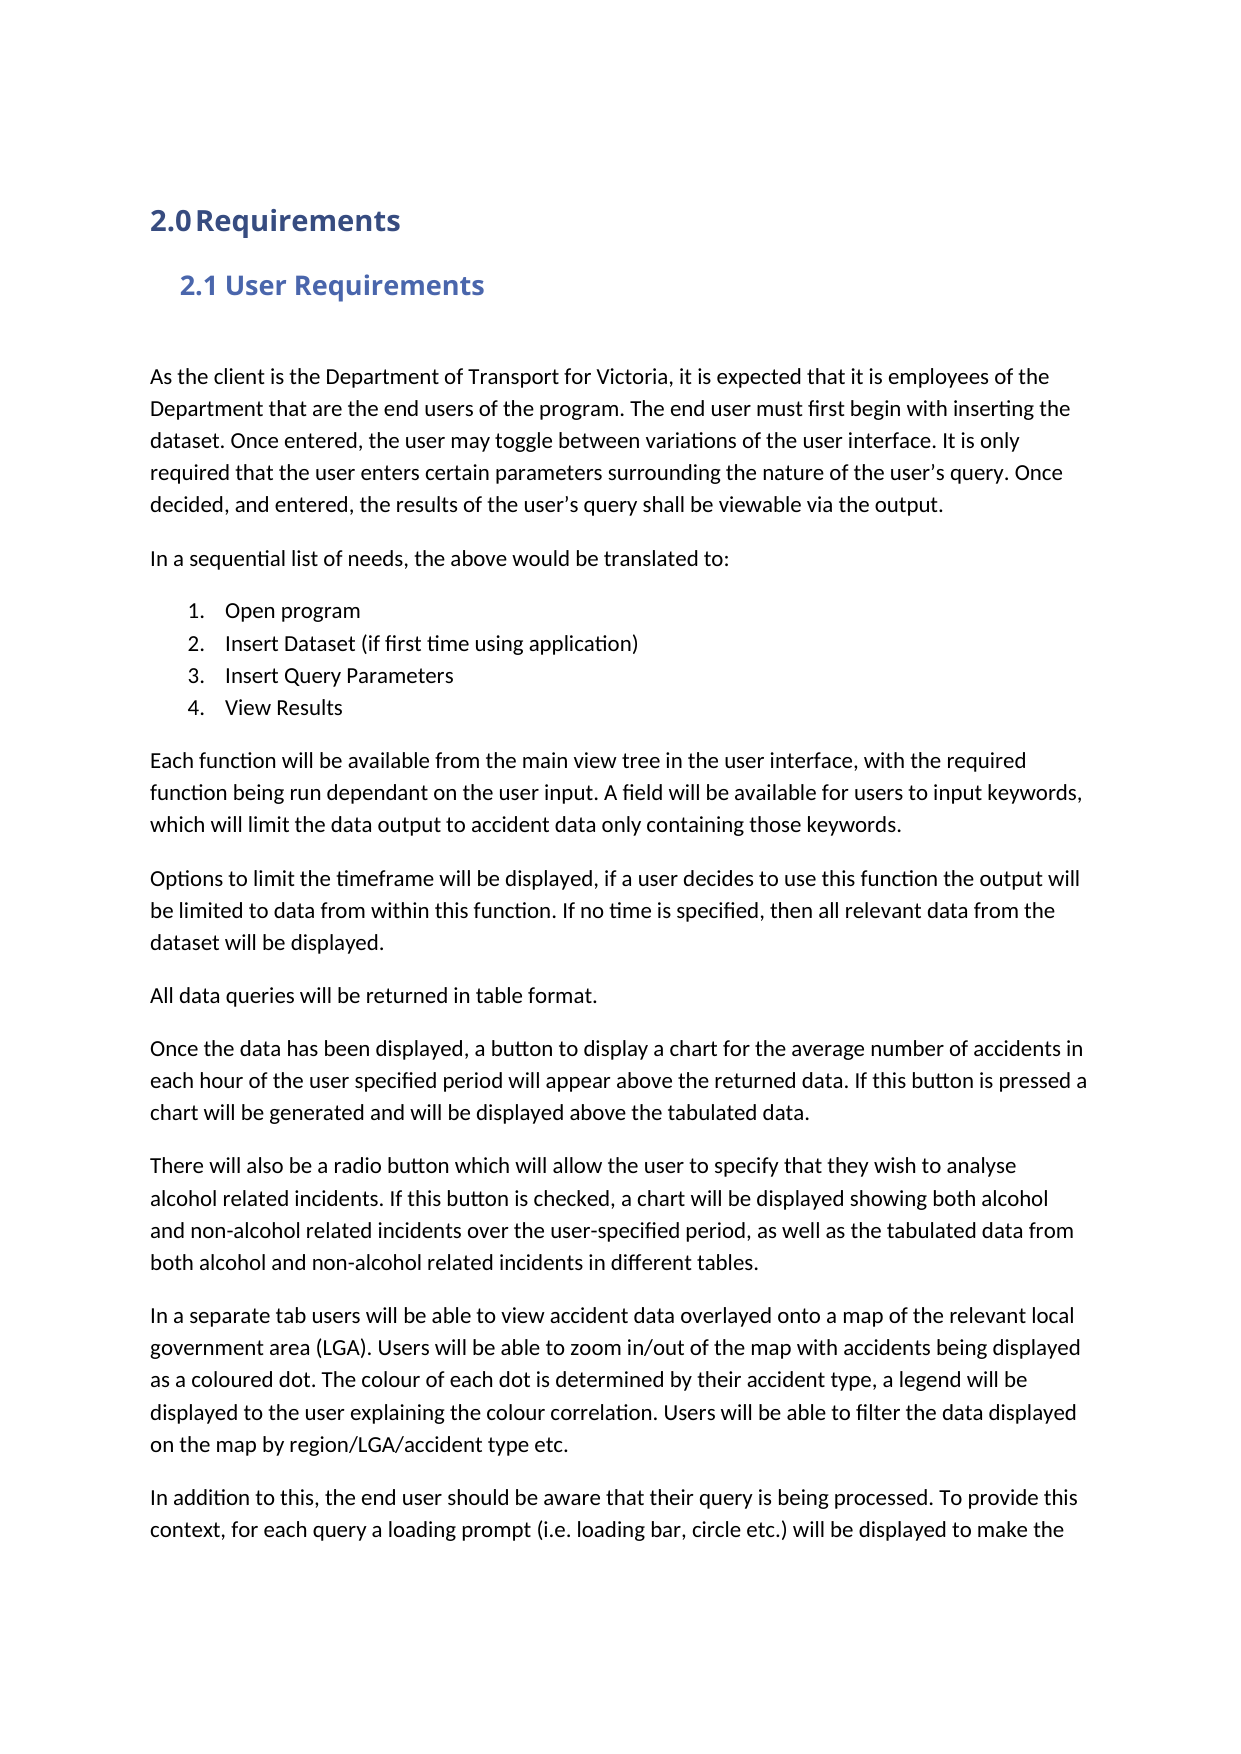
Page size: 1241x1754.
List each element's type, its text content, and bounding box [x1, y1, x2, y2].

text All data queries will be returned in table format. [150, 981, 1090, 1009]
text There will also be a radio button which will allow the user to specify that they wish to analyse alcohol related incidents. If this button is checked, a chart will be displayed showing both alcohol and non-alcohol related incidents over the user-specified period, as well as the tabulated data from both alcohol and non-alcohol related incidents in different tables. [150, 1151, 1090, 1276]
list Insert Dataset (if first time using application) [187, 629, 1090, 657]
subtitle User Requirements [179, 266, 1090, 303]
text Options to limit the timeframe will be displayed, if a user decides to use this function the output will be limited to data from within this function. If no time is specified, then all relevant data from the dataset will be displayed. [150, 864, 1090, 956]
text Each function will be available from the main view tree in the user interface, with the required function being run dependant on the user input. A field will be available for users to input keywords, which will limit the data output to accident data only containing those keywords. [150, 746, 1090, 839]
list Open program [187, 597, 1090, 625]
text Once the data has been displayed, a button to display a chart for the average number of accidents in each hour of the user specified period will appear above the returned data. If this button is pressed a chart will be generated and will be displayed above the tabulated data. [150, 1034, 1090, 1126]
list View Results [187, 693, 1090, 721]
text In a sequential list of needs, the above would be translated to: [150, 544, 1090, 572]
text In a separate tab users will be able to view accident data overlayed onto a map of the relevant local government area (LGA). Users will be able to zoom in/out of the map with accidents being displayed as a coloured dot. The colour of each dot is determined by their accident type, a legend will be displayed to the user explaining the colour correlation. Users will be able to filter the data displayed on the map by region/LGA/accident type etc. [150, 1301, 1090, 1458]
list Insert Query Parameters [187, 661, 1090, 689]
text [150, 1483, 1090, 1543]
subtitle Requirements [150, 200, 1090, 240]
text As the client is the Department of Transport for Victoria, it is expected that it is employees of the Department that are the end users of the program. The end user must first begin with inserting the dataset. Once entered, the user may toggle between variations of the user interface. It is only required that the user enters certain parameters surrounding the nature of the user’s query. Once decided, and entered, the results of the user’s query shall be viewable via the output. [150, 362, 1090, 519]
